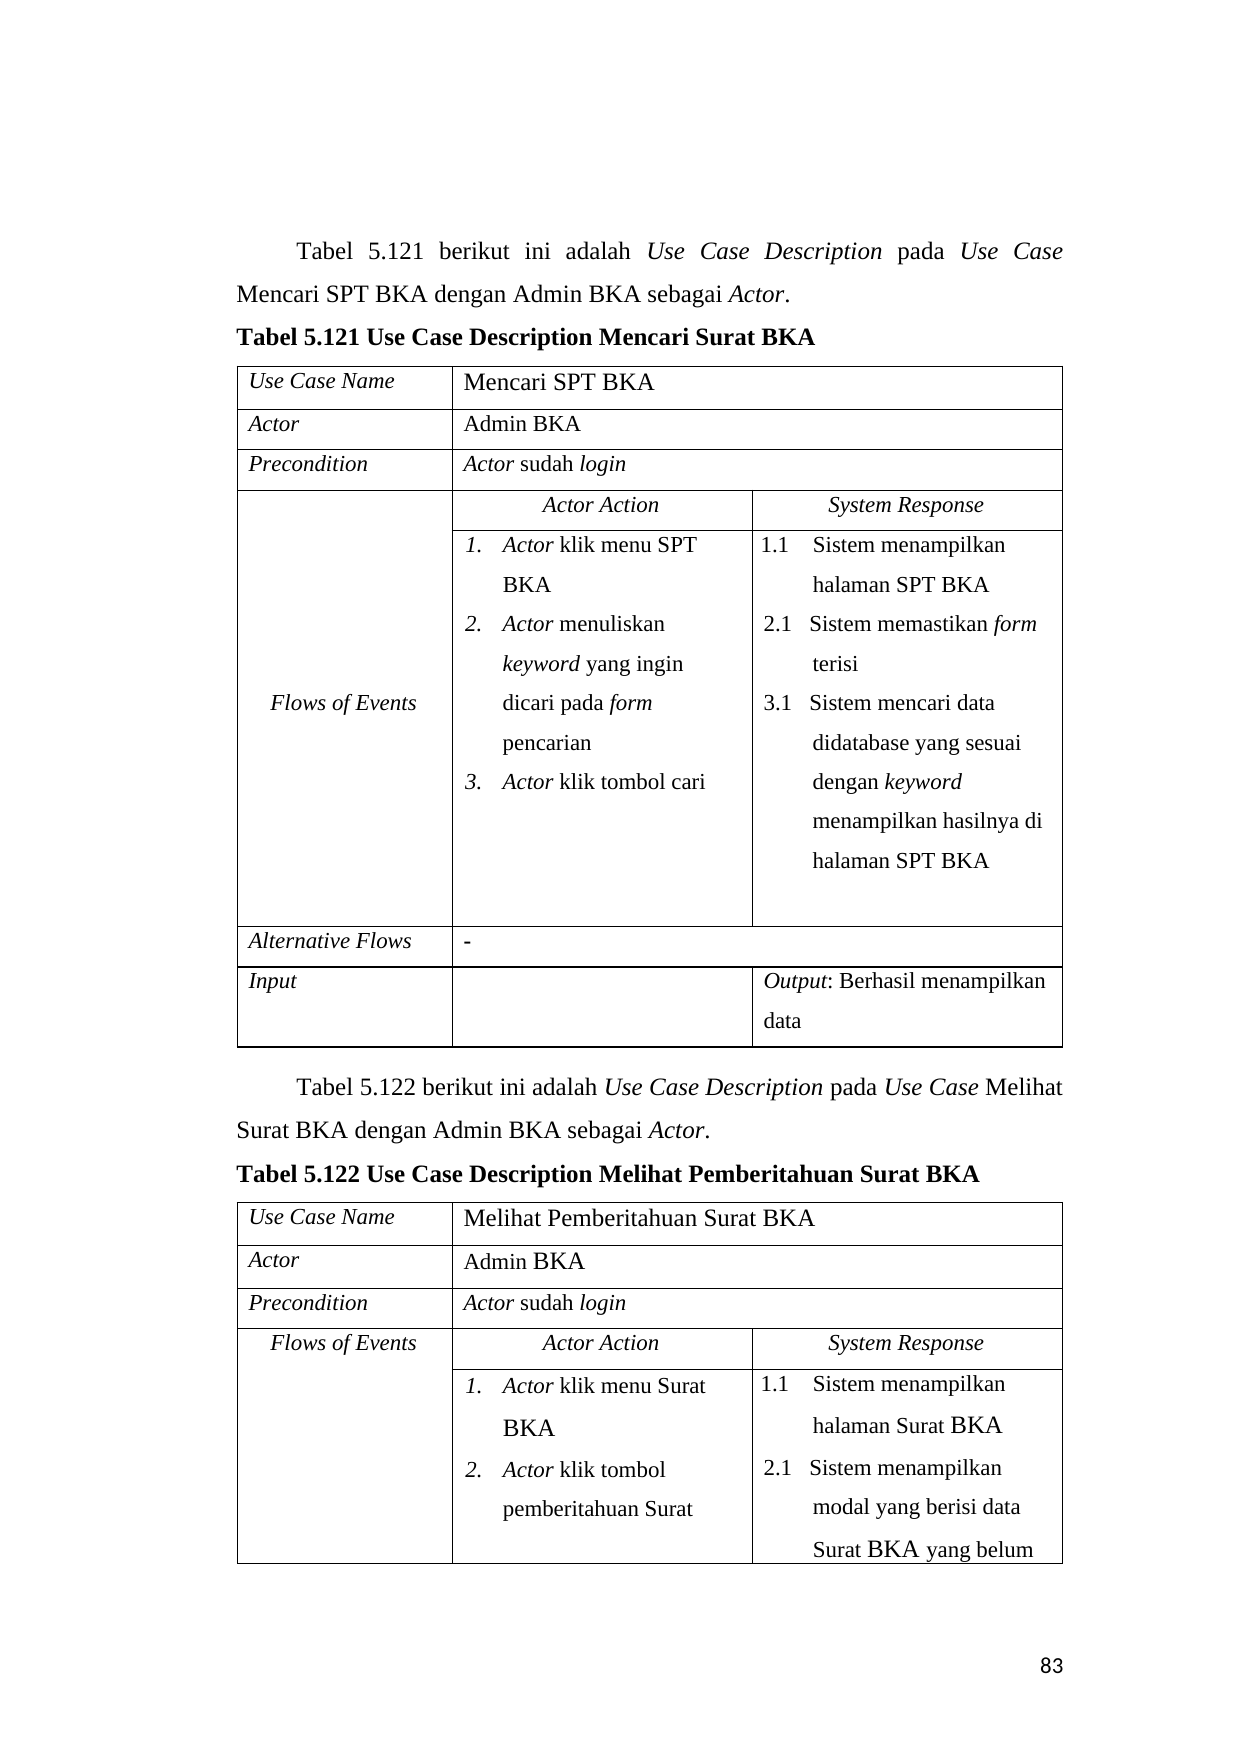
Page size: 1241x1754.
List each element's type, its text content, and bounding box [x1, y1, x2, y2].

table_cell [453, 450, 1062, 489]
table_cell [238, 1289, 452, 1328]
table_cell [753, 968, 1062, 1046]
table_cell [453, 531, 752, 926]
text Tabel 5.122 Use Case Description Melihat Pemberitahuan Surat BKA [236, 1159, 1063, 1187]
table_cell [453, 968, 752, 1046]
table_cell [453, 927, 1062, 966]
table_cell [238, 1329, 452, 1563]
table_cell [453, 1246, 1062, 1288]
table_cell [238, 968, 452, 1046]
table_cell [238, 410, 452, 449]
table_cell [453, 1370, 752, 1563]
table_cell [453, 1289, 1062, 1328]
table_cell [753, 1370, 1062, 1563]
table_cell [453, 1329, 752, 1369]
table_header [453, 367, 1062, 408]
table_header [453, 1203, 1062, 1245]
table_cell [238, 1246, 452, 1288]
text Tabel 5.122 berikut ini adalah Use Case Description pada Use Case Melihat Surat BKA dengan Admin BKA sebagai Actor. [236, 1072, 1063, 1144]
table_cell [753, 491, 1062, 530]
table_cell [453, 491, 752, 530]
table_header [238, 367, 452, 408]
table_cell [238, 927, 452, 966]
text Tabel 5.121 berikut ini adalah Use Case Description pada Use Case Mencari SPT BKA dengan Admin BKA sebagai Actor. [236, 236, 1063, 308]
text Tabel 5.121 Use Case Description Mencari Surat BKA [236, 322, 1063, 351]
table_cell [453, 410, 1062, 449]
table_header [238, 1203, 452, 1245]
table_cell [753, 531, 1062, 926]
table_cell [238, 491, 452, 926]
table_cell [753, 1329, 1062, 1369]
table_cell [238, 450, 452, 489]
